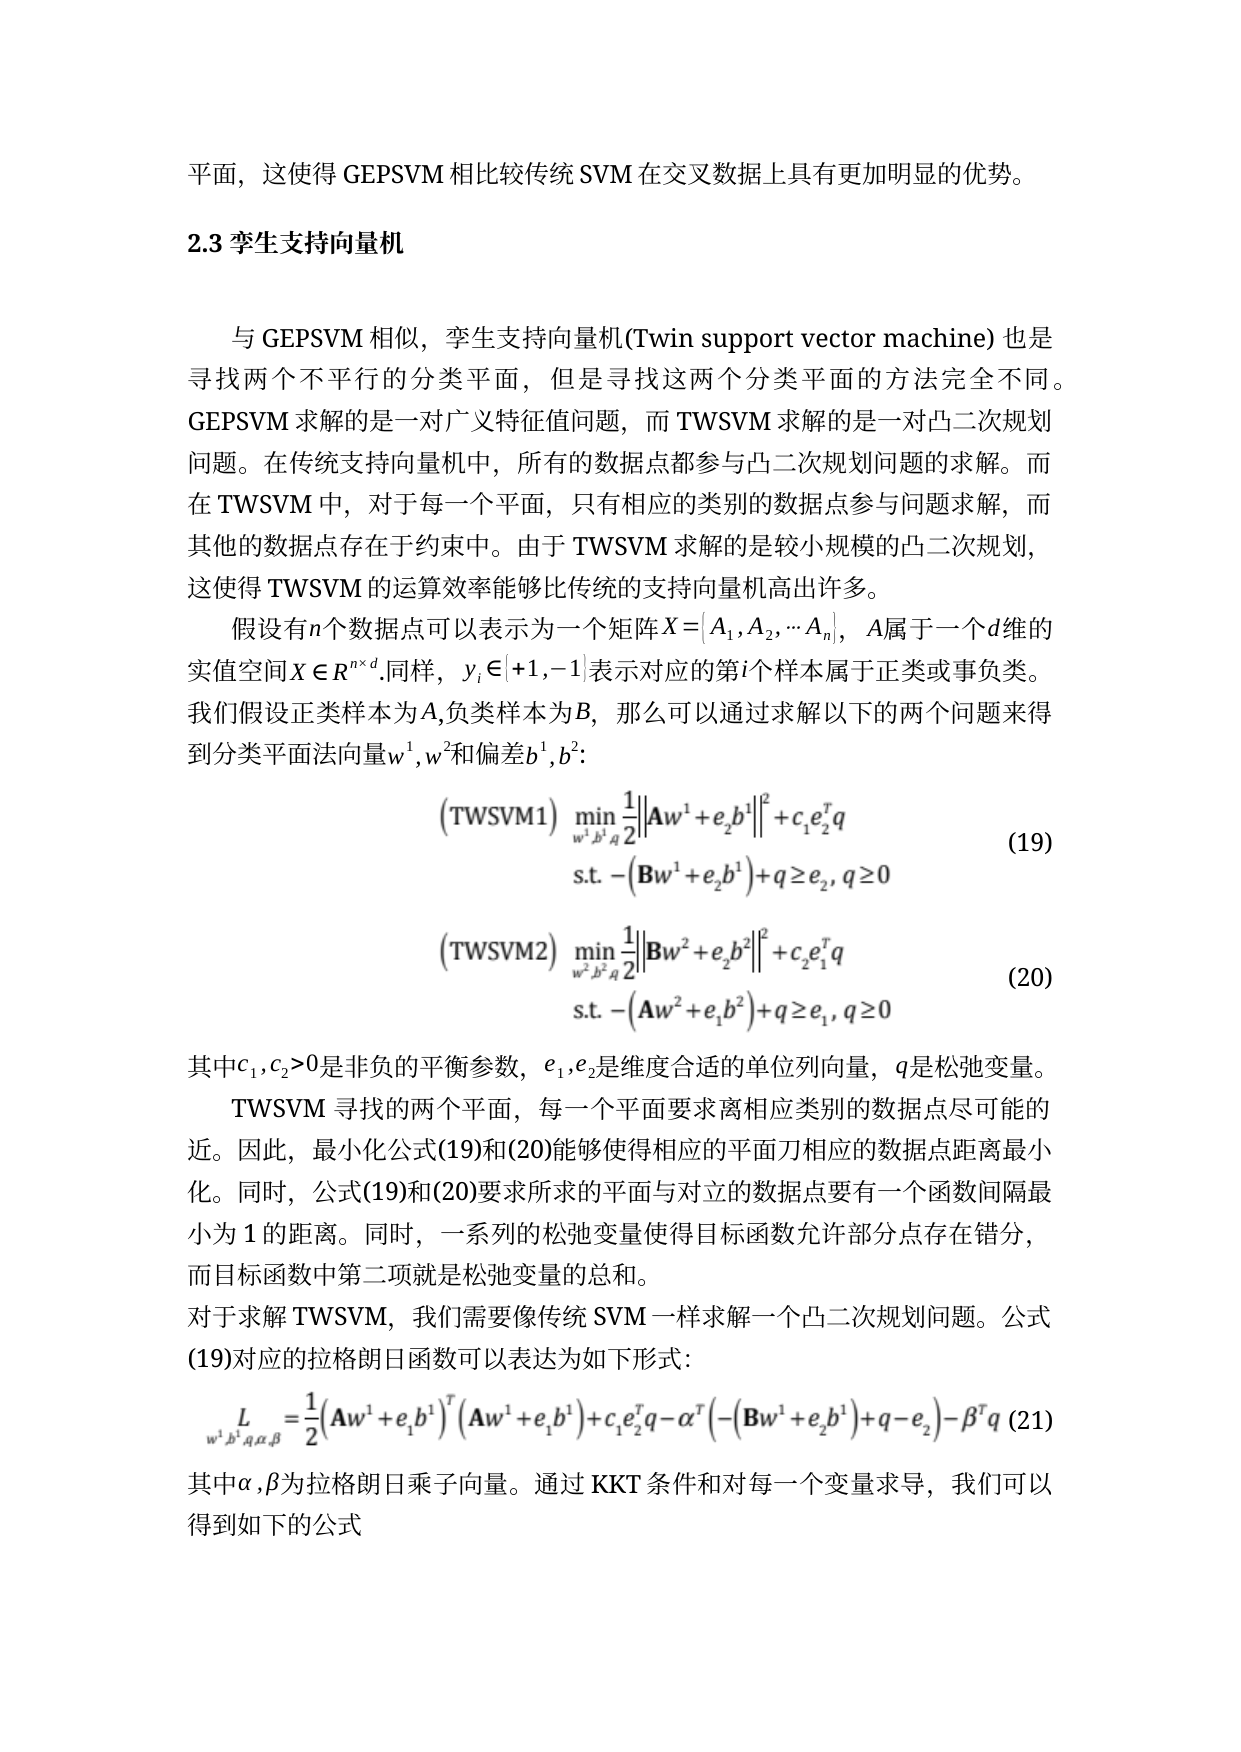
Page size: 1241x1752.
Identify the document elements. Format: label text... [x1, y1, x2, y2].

text 假设有个数据点可以表示为一个矩阵，属于一个维的实值空间.同样，表示对应的第个样本属于正类或事负类。我们假设正类样本为,负类样本为，那么可以通过求解以下的两个问题来得到分类平面法向量和偏差: [187, 607, 1053, 774]
text (19) [187, 774, 1053, 909]
text 与GEPSVM相似，孪生支持向量机(Twin support vector machine) 也是寻找两个不平行的分类平面，但是寻找这两个分类平面的方法完全不同。GEPSVM求解的是一对广义特征值问题，而TWSVM求解的是一对凸二次规划问题。在传统支持向量机中，所有的数据点都参与凸二次规划问题的求解。而在TWSVM中，对于每一个平面，只有相应的类别的数据点参与问题求解，而其他的数据点存在于约束中。由于TWSVM求解的是较小规模的凸二次规划，这使得TWSVM的运算效率能够比传统的支持向量机高出许多。 [187, 316, 1053, 607]
text 对于求解TWSVM，我们需要像传统SVM一样求解一个凸二次规划问题。公式(19)对应的拉格朗日函数可以表达为如下形式： [187, 1295, 1053, 1378]
text 其中是非负的平衡参数，是维度合适的单位列向量，是松弛变量。 [187, 1045, 1053, 1086]
subtitle 2.3 孪生支持向量机 [187, 221, 1053, 262]
text (21) [187, 1378, 1053, 1461]
text 其中为拉格朗日乘子向量。通过KKT条件和对每一个变量求导，我们可以得到如下的公式 [187, 1461, 1053, 1545]
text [187, 152, 1053, 193]
text (20) [187, 909, 1053, 1045]
text TWSVM 寻找的两个平面，每一个平面要求离相应类别的数据点尽可能的近。因此，最小化公式(19)和(20)能够使得相应的平面刀相应的数据点距离最小化。同时，公式(19)和(20)要求所求的平面与对立的数据点要有一个函数间隔最小为1的距离。同时，一系列的松弛变量使得目标函数允许部分点存在错分，而目标函数中第二项就是松弛变量的总和。 [187, 1086, 1053, 1295]
